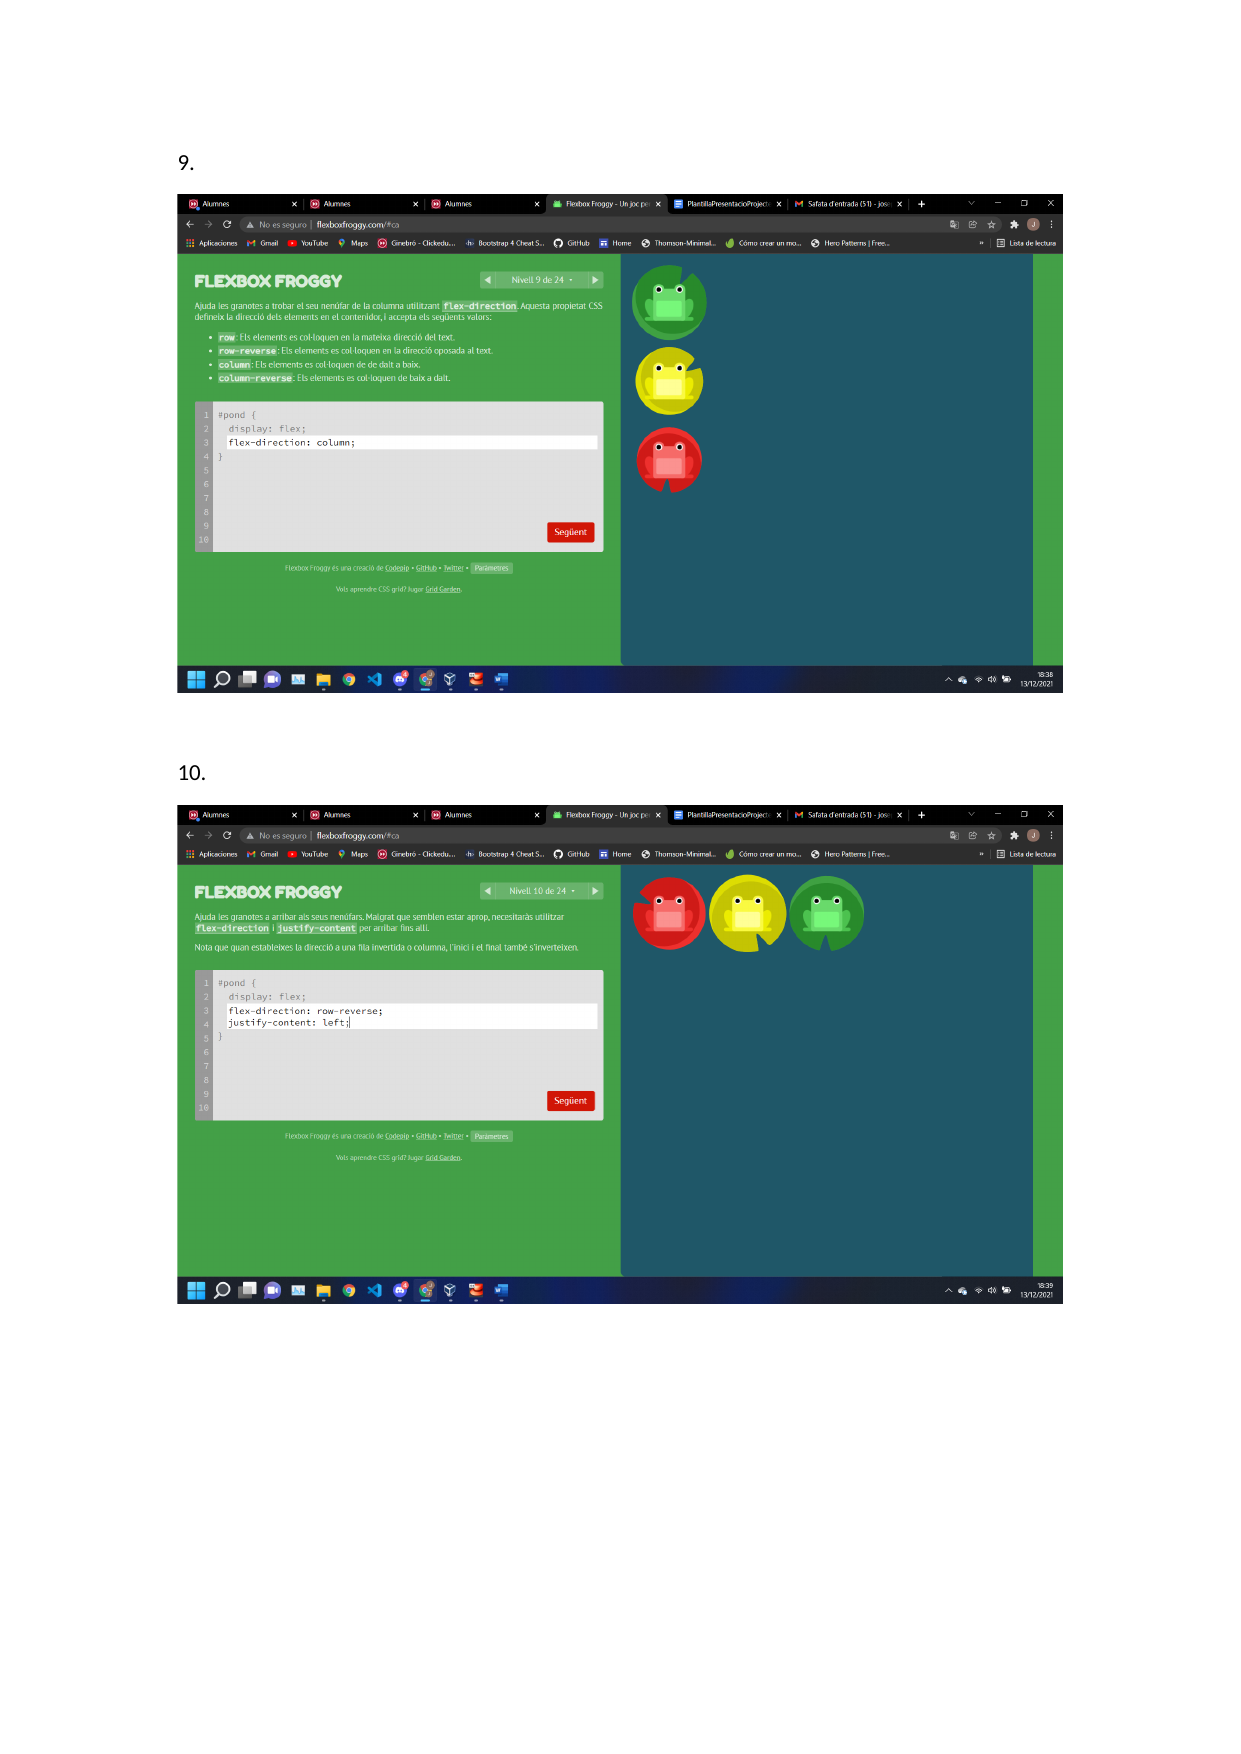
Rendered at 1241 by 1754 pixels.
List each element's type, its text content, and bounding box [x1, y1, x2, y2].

text 10. [177, 758, 1063, 787]
picture [177, 194, 1063, 693]
text 9. [177, 148, 1063, 176]
picture [177, 805, 1063, 1304]
